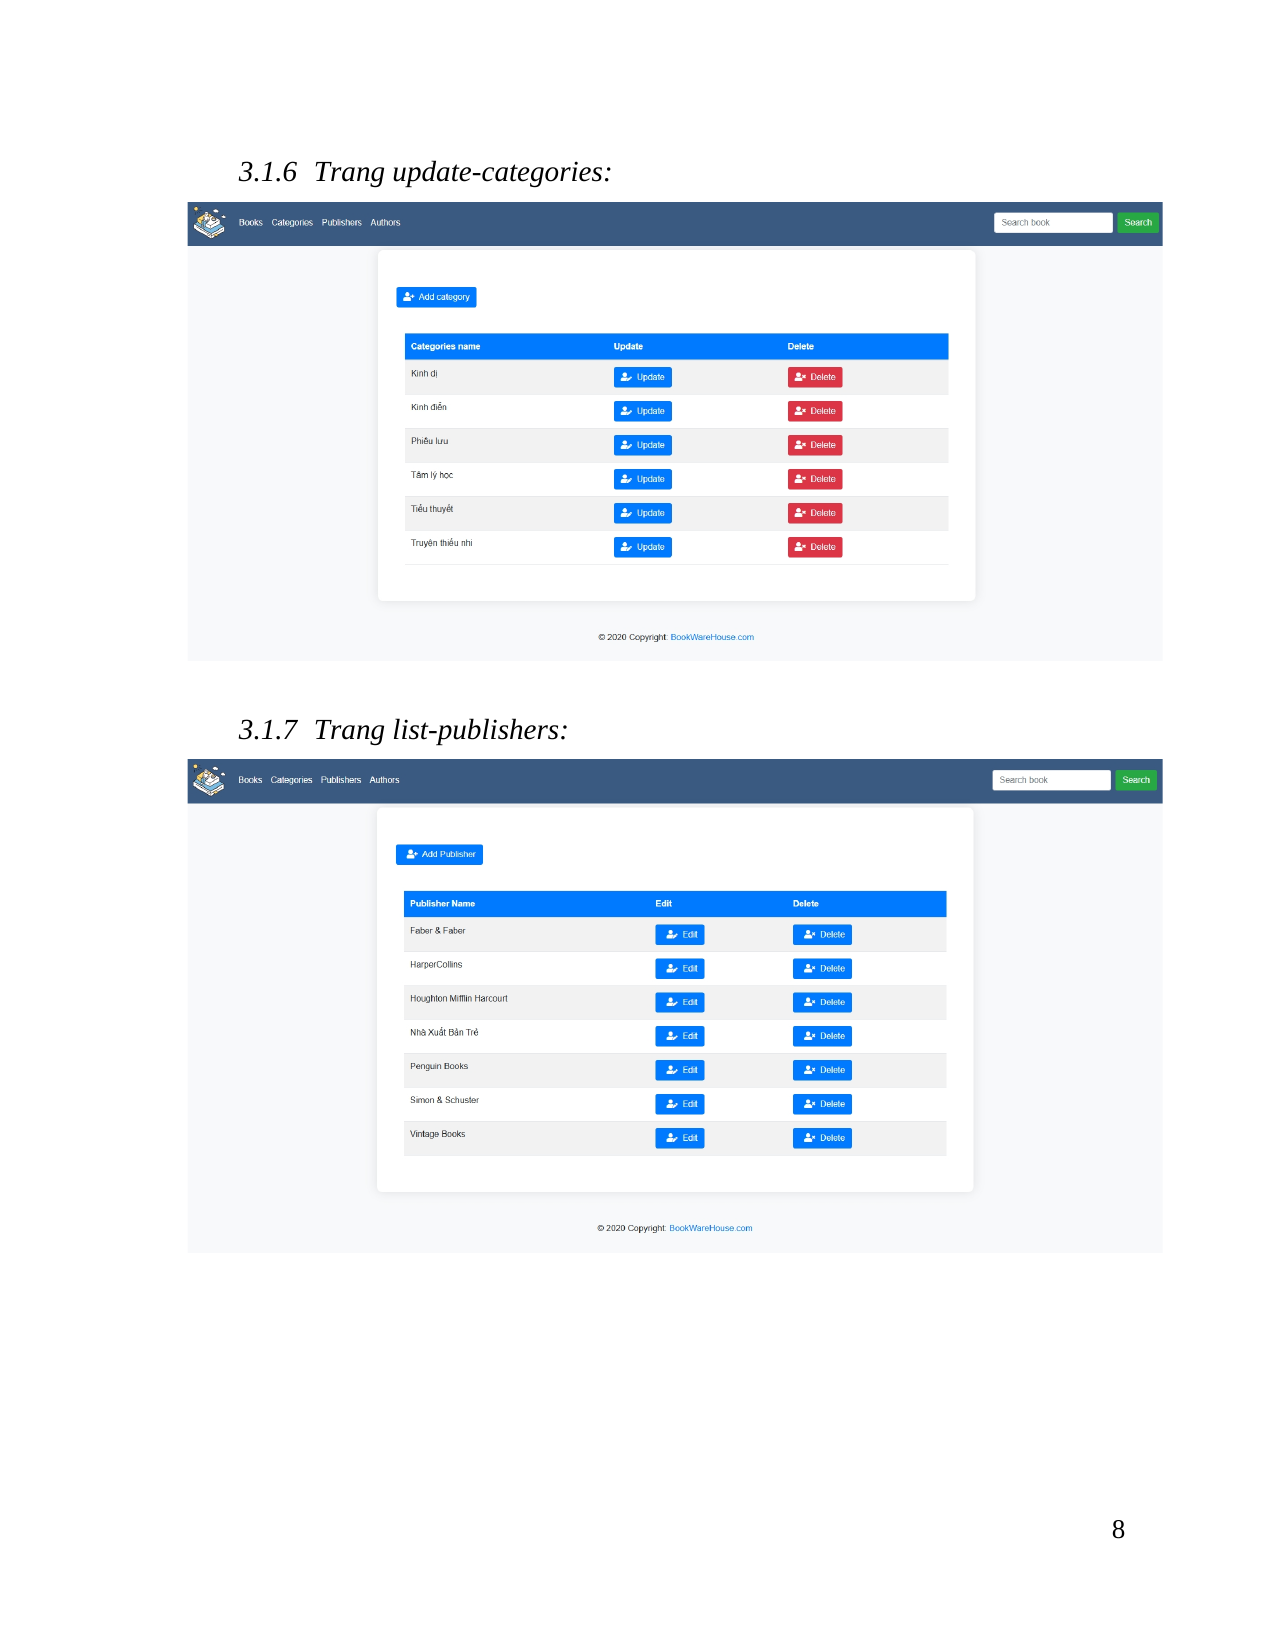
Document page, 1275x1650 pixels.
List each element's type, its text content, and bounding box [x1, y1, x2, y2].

picture [187, 759, 1163, 1253]
subtitle Trang update-categories: [239, 154, 1125, 188]
subtitle Trang list-publishers: [239, 712, 1125, 745]
picture [187, 202, 1163, 661]
